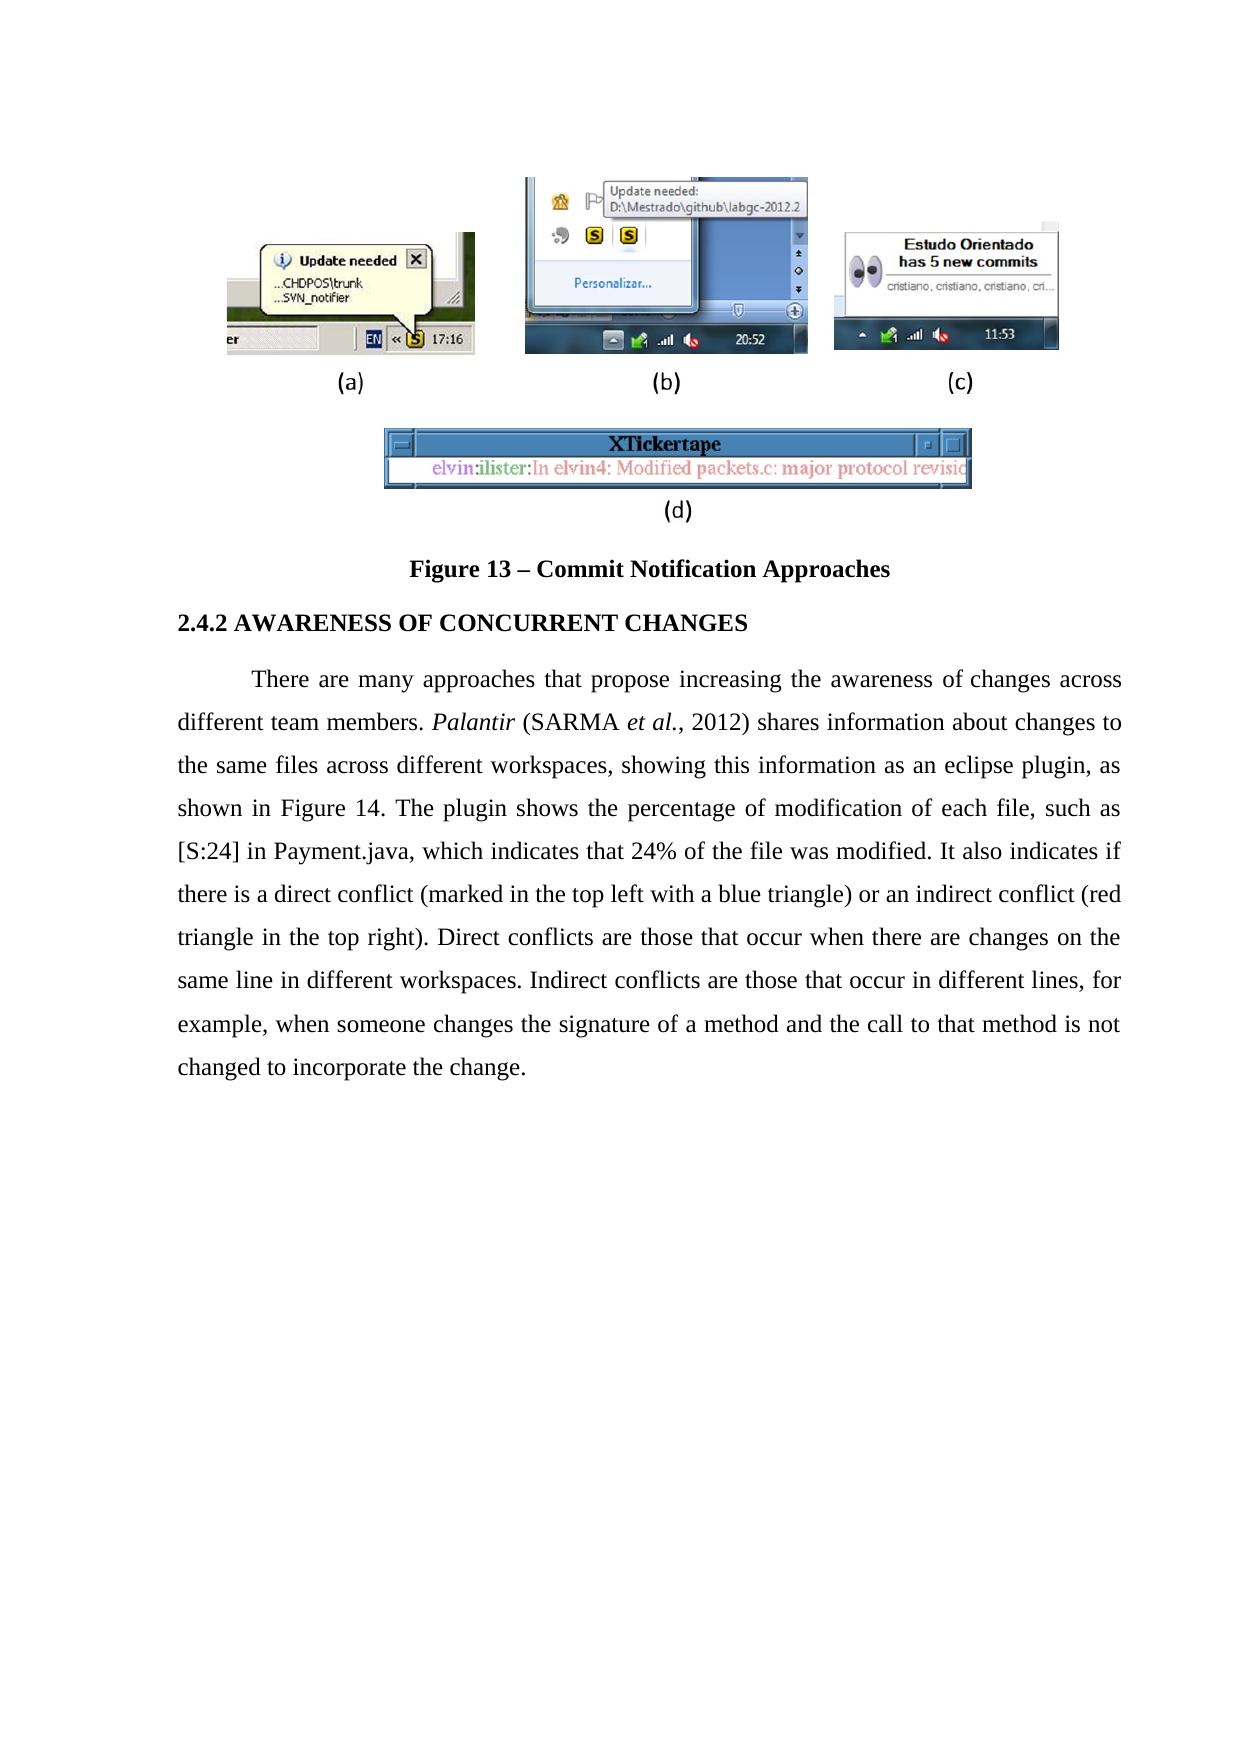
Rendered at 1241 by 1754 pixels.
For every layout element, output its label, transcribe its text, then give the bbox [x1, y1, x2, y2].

subtitle Awareness of Concurrent Changes [177, 608, 1122, 637]
picture [226, 177, 1073, 540]
